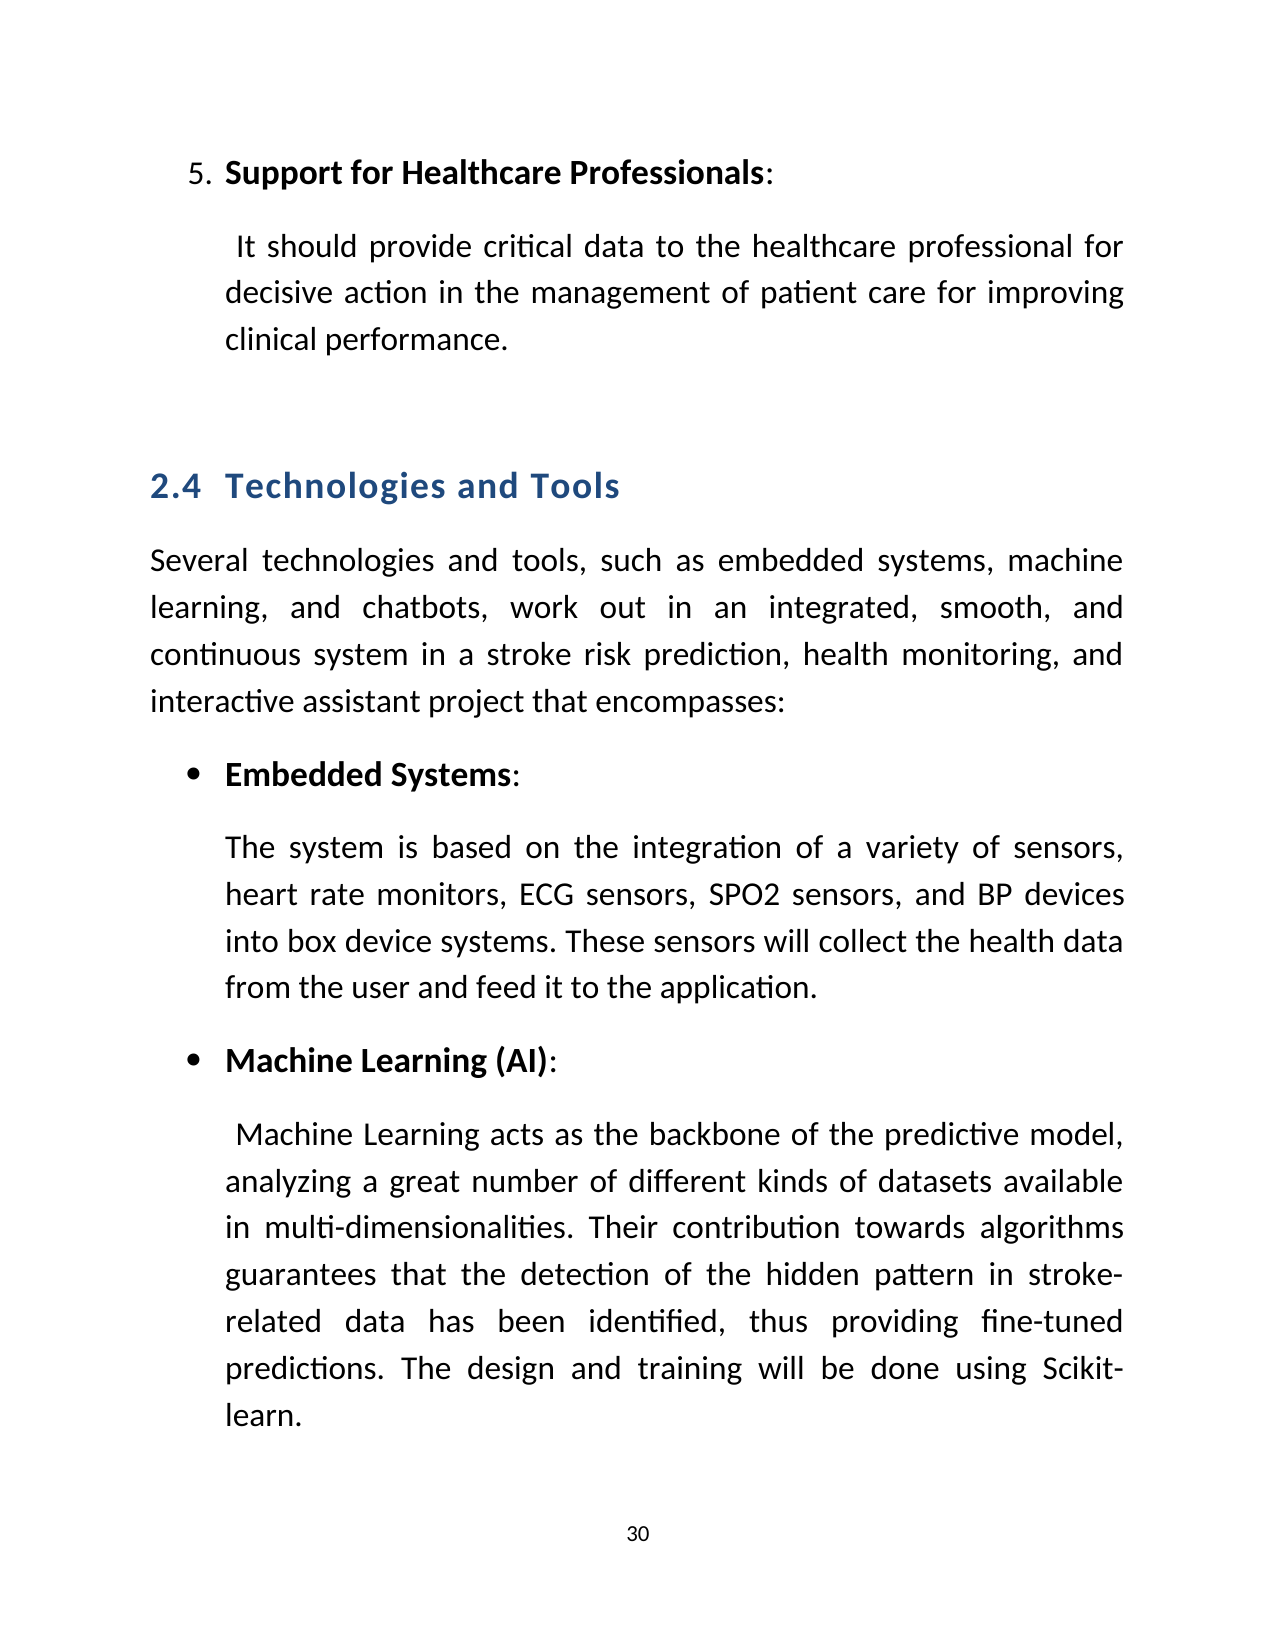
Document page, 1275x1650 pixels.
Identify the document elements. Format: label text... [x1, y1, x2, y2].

text Machine Learning acts as the backbone of the predictive model, analyzing a great number of different kinds of datasets available in multi-dimensionalities. Their contribution towards algorithms guarantees that the detection of the hidden pattern in stroke-related data has been identified, thus providing fine-tuned predictions. The design and training will be done using Scikit-learn. [225, 1113, 1125, 1434]
list Machine Learning (AI): [187, 1038, 1125, 1082]
list Support for Healthcare Professionals: [187, 150, 1125, 193]
list Embedded Systems: [187, 752, 1125, 795]
subtitle Technologies and Tools [150, 462, 1121, 508]
list It should provide critical data to the healthcare professional for decisive action in the management of patient care for improving clinical performance. [225, 225, 1125, 359]
text Several technologies and tools, such as embedded systems, machine learning, and chatbots, work out in an integrated, smooth, and continuous system in a stroke risk prediction, health monitoring, and interactive assistant project that encompasses: [150, 539, 1125, 721]
text The system is based on the integration of a variety of sensors, heart rate monitors, ECG sensors, SPO2 sensors, and BP devices into box device systems. These sensors will collect the health data from the user and feed it to the application. [225, 826, 1125, 1007]
